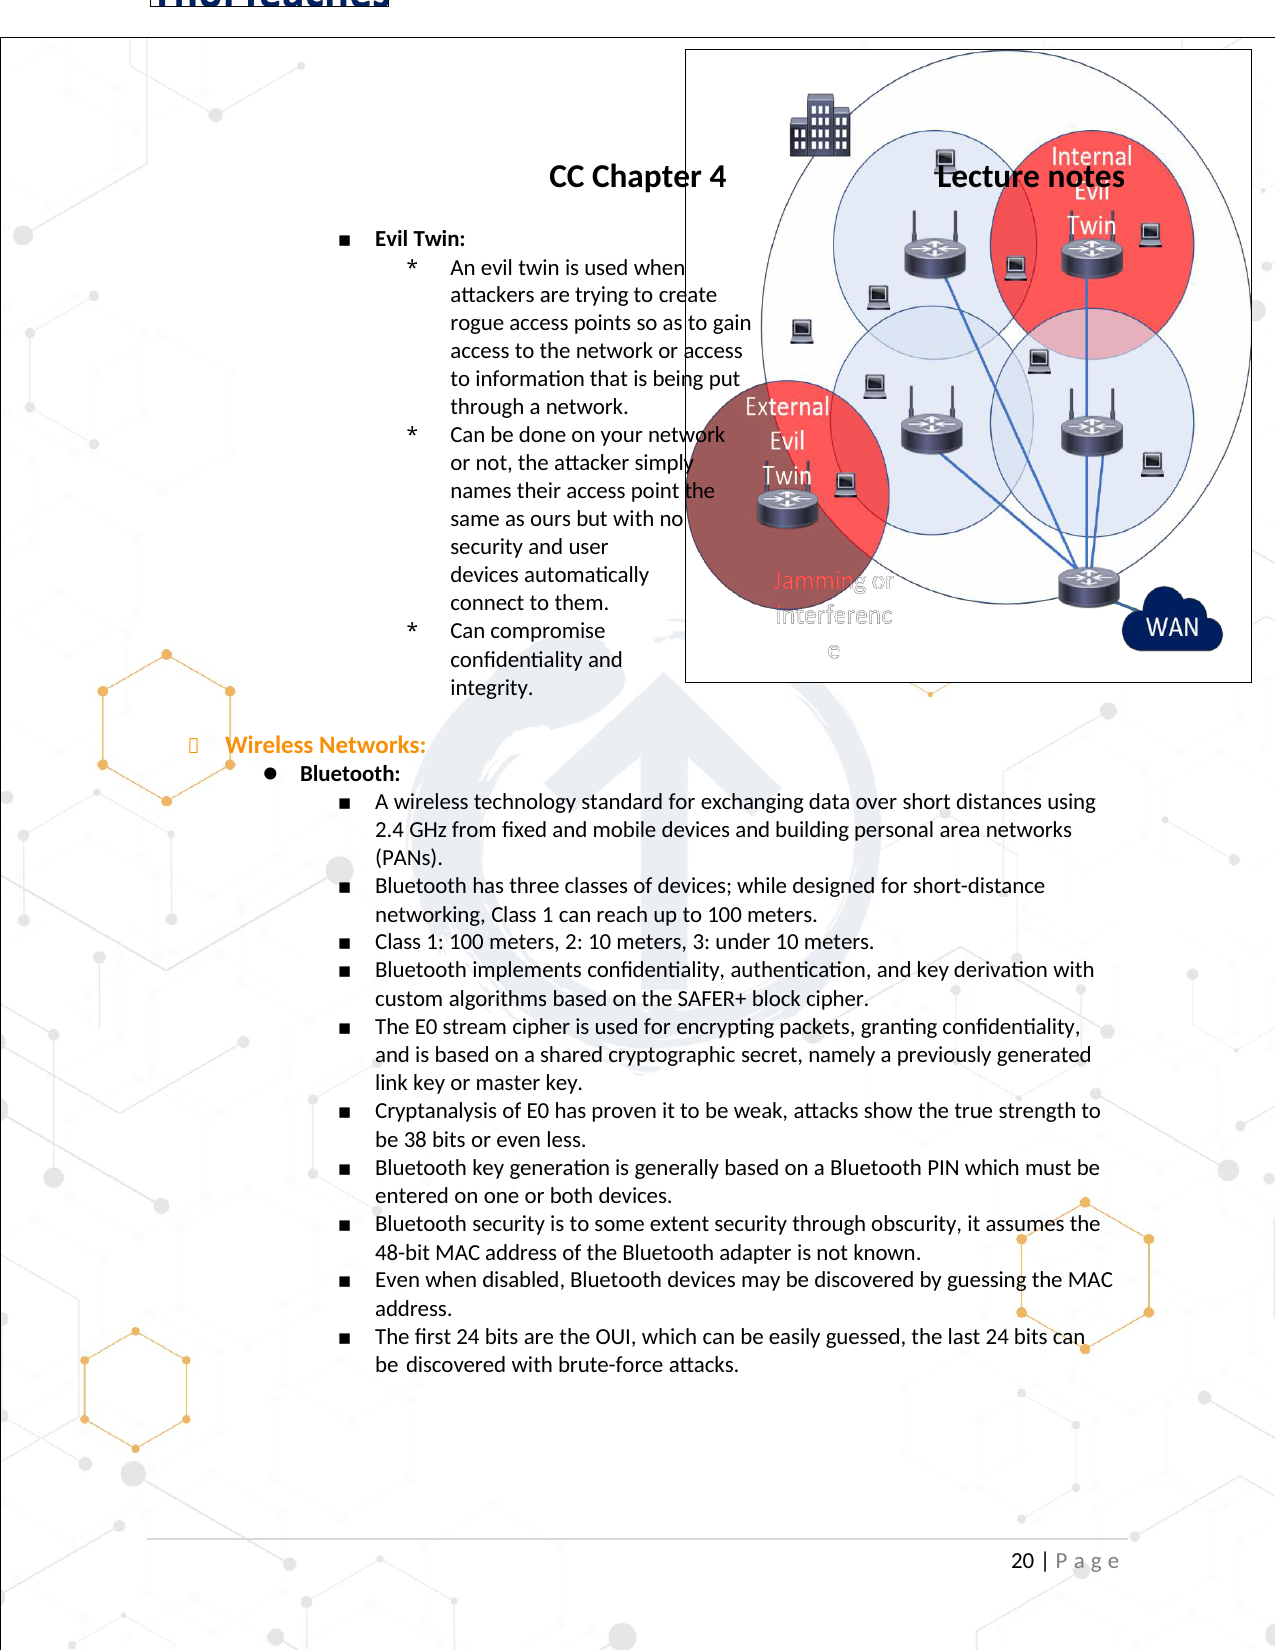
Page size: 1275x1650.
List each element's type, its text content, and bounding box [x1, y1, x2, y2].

list Even when disabled, Bluetooth devices may be discovered by guessing the MAC address. [337, 1266, 1113, 1322]
list | P a g e [1011, 1546, 1135, 1574]
list Class 1: 100 meters, 2: 10 meters, 3: under 10 meters. [337, 928, 1135, 955]
subtitle Evil Twin: [337, 224, 1135, 253]
list The E0 stream cipher is used for encrypting packets, granting confidentiality, and is based on a shared cryptographic secret, namely a previously generated link key or master key. [337, 1012, 1097, 1096]
list Bluetooth security is to some extent security through obscurity, it assumes the 48-bit MAC address of the Bluetooth adapter is not known. [337, 1209, 1107, 1266]
subtitle Bluetooth: [262, 759, 1135, 787]
text devices automatically connect to them. [450, 560, 664, 616]
subtitle CC Chapter 4 Lecture notes [549, 155, 1135, 196]
list An evil twin is used when attackers are trying to create rogue access points so as to gain access to the network or access to information that is being put through a network. [406, 253, 753, 420]
picture [151, 0, 388, 6]
list Bluetooth implements confidentiality, authentication, and key derivation with custom algorithms based on the SAFER+ block cipher. [337, 955, 1097, 1012]
list Can compromise confidentiality and integrity. [406, 616, 625, 701]
text 2.4 GHz from fixed and mobile devices and building personal area networks (PANs). [375, 815, 1088, 871]
list Bluetooth has three classes of devices; while designed for short-distance networking, Class 1 can reach up to 100 meters. [337, 871, 1051, 928]
picture [1, 38, 1275, 1650]
list The first 24 bits are the OUI, which can be easily guessed, the last 24 bits can be discovered with brute-force attacks. [337, 1322, 1113, 1378]
list Bluetooth key generation is generally based on a Bluetooth PIN which must be entered on one or both devices. [337, 1153, 1102, 1209]
text  Wireless Networks: [187, 729, 1135, 759]
list Can be done on your network or not, the attacker simply names their access point the same as ours but with no security and user [406, 420, 727, 560]
list Cryptanalysis of E0 has proven it to be weak, attacks show the true strength to be 38 bits or even less. [337, 1096, 1102, 1153]
list A wireless technology standard for exchanging data over short distances using [337, 787, 1135, 815]
